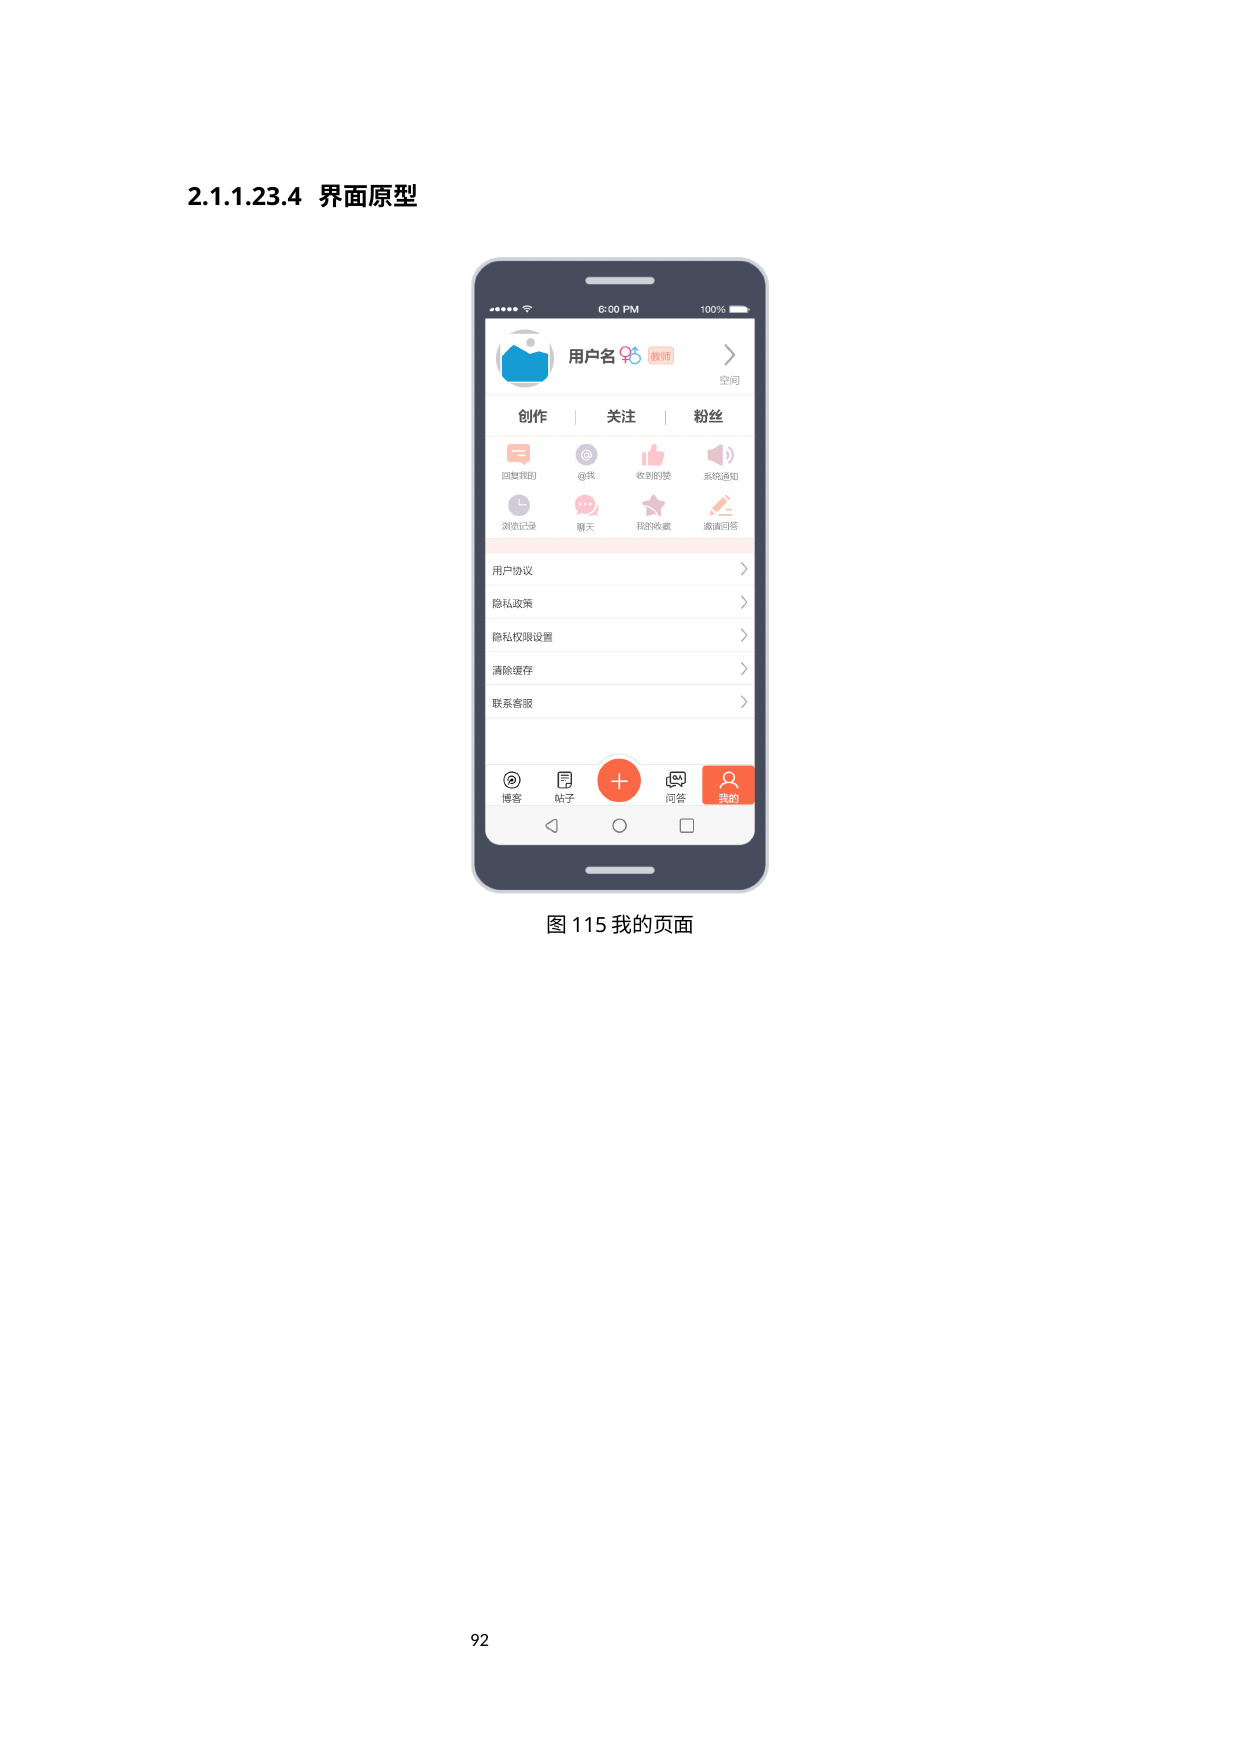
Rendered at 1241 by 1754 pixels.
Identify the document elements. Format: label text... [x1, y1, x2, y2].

text 图 115我的页面 [187, 907, 1053, 940]
subtitle 界面原型 [187, 162, 1053, 227]
picture [471, 257, 769, 895]
